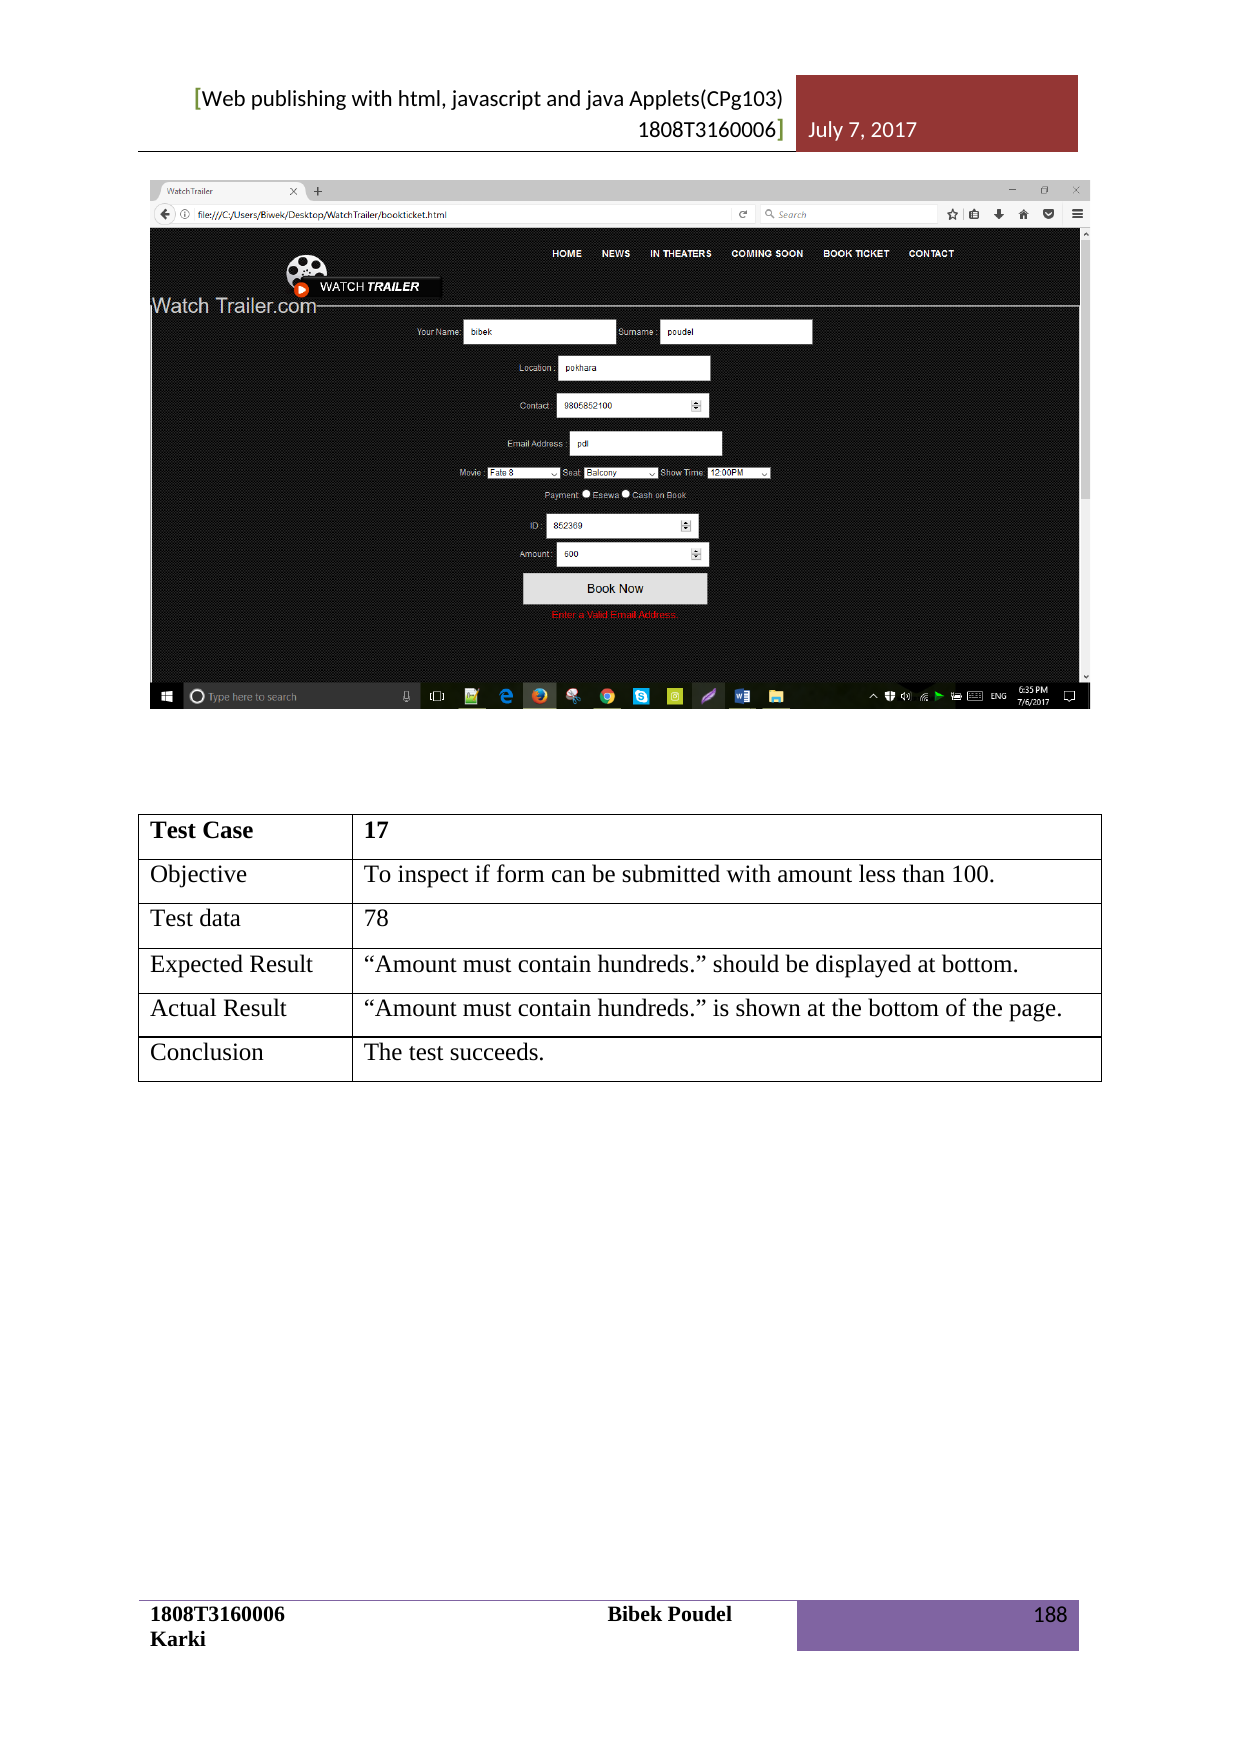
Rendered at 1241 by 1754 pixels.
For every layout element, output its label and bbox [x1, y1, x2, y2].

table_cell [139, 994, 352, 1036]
picture [150, 180, 1091, 709]
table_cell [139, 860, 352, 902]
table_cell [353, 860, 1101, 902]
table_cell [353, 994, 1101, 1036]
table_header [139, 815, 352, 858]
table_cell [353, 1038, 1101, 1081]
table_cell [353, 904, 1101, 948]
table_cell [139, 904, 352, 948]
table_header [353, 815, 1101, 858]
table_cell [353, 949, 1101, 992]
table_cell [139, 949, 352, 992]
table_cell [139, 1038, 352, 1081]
